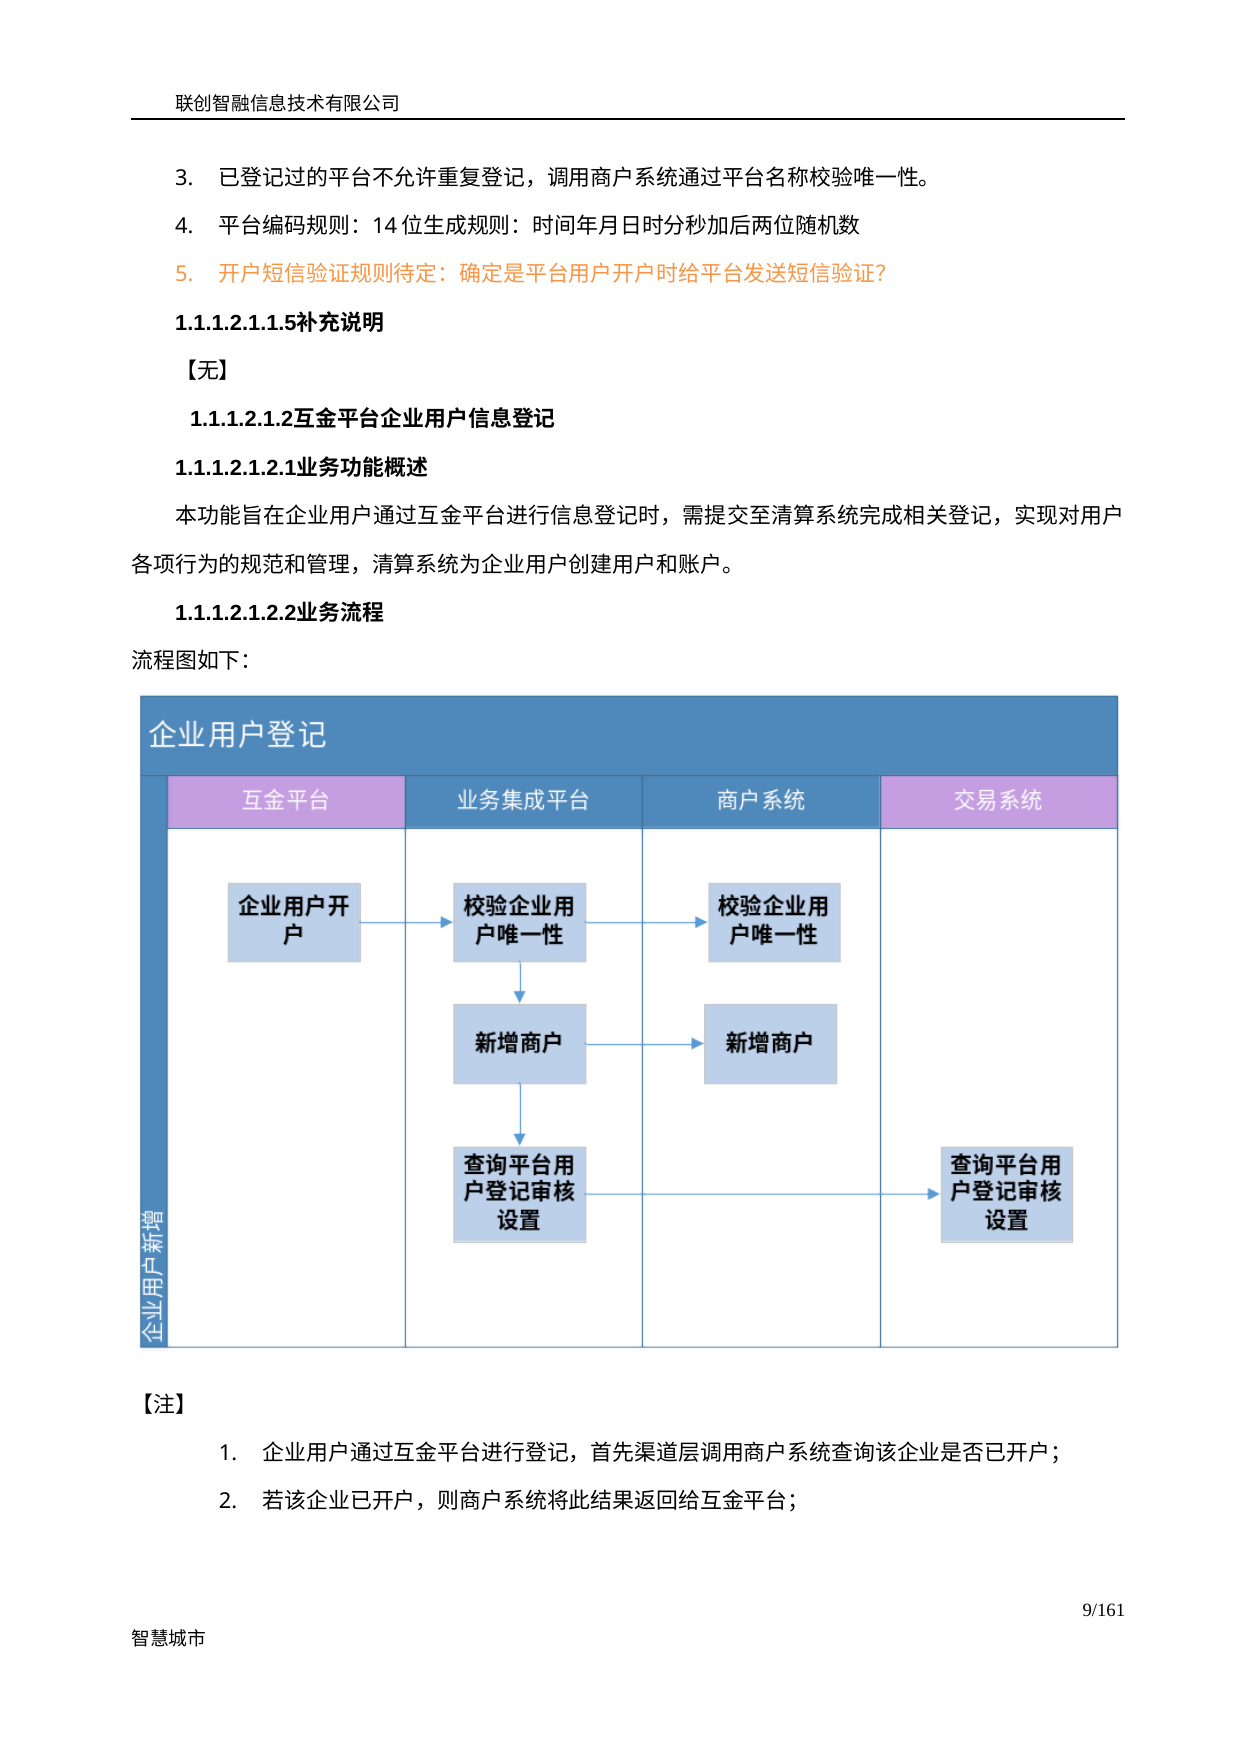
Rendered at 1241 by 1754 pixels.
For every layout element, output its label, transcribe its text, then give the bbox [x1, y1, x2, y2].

subtitle 业务流程 [131, 594, 1125, 627]
subtitle 互金平台企业用户信息登记 [146, 401, 1103, 433]
list 平台编码规则：14位生成规则：时间年月日时分秒加后两位随机数 [175, 207, 1125, 240]
text 流程图如下： [131, 643, 1125, 675]
list 已登记过的平台不允许重复登记，调用商户系统通过平台名称校验唯一性。 [175, 159, 1125, 192]
list 企业用户通过互金平台进行登记，首先渠道层调用商户系统查询该企业是否已开户； [219, 1435, 1125, 1467]
subtitle 补充说明 [131, 304, 1125, 337]
list 开户短信验证规则待定：确定是平台用户开户时给平台发送短信验证？ [175, 256, 1125, 288]
text 本功能旨在企业用户通过互金平台进行信息登记时，需提交至清算系统完成相关登记，实现对用户各项行为的规范和管理，清算系统为企业用户创建用户和账户。 [131, 497, 1125, 579]
list 若该企业已开户，则商户系统将此结果返回给互金平台； [219, 1483, 1125, 1516]
text 【注】 [131, 1386, 1125, 1419]
subtitle 业务功能概述 [131, 449, 1125, 482]
text 【无】 [131, 352, 1125, 385]
